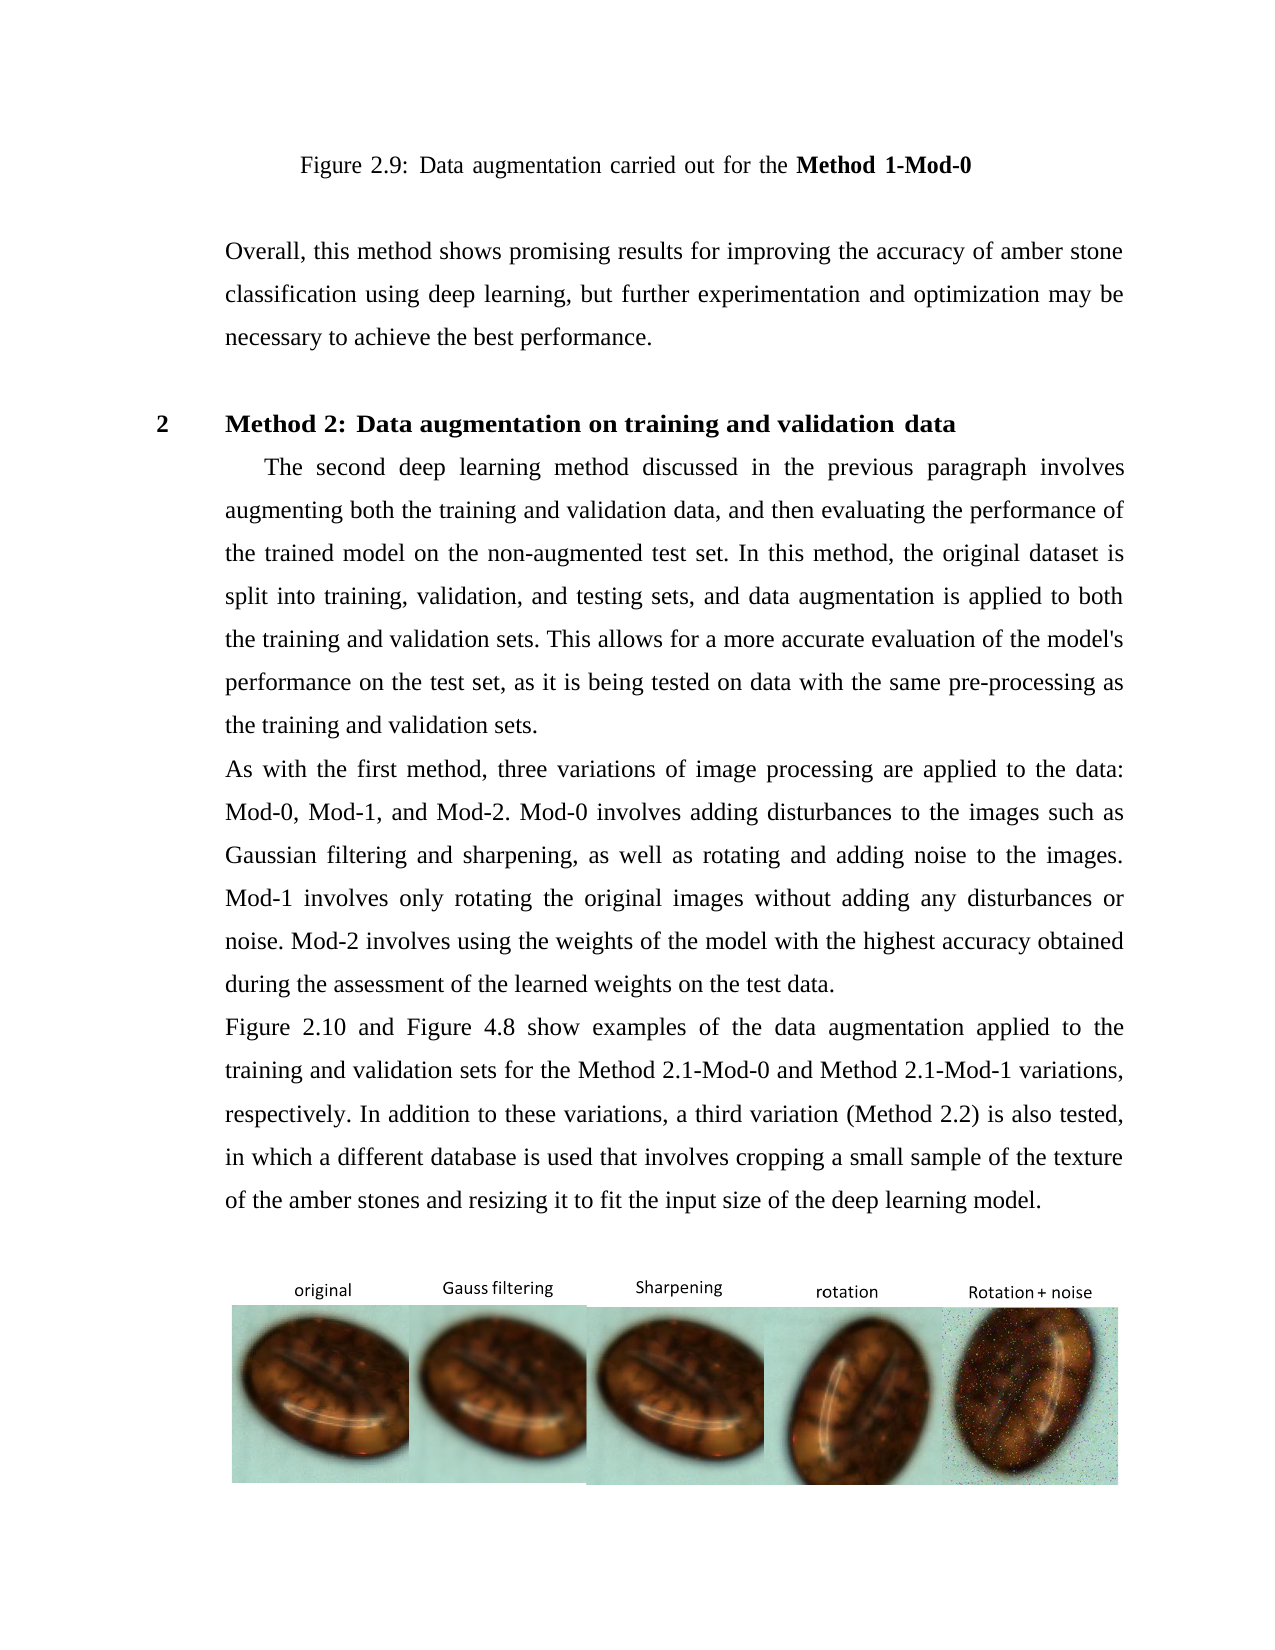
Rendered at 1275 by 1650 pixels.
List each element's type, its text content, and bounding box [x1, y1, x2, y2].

text Figure 2.9: Data augmentation carried out for the Method 1-Mod-0 [300, 150, 1125, 179]
text The second deep learning method discussed in the previous paragraph involves augmenting both the training and validation data, and then evaluating the performance of the trained model on the non-augmented test set. In this method, the original dataset is split into training, validation, and testing sets, and data augmentation is applied to both the training and validation sets. This allows for a more accurate evaluation of the model's performance on the test set, as it is being tested on data with the same pre-processing as the training and validation sets. [225, 452, 1125, 739]
text Overall, this method shows promising results for improving the accuracy of amber stone classification using deep learning, but further experimentation and optimization may be necessary to achieve the best performance. [225, 236, 1125, 351]
list Method 2: Data augmentation on training and validation data [156, 409, 1125, 437]
picture [231, 1269, 1119, 1485]
text As with the first method, three variations of image processing are applied to the data: Mod-0, Mod-1, and Mod-2. Mod-0 involves adding disturbances to the images such as Gaussian filtering and sharpening, as well as rotating and adding noise to the images. Mod-1 involves only rotating the original images without adding any disturbances or noise. Mod-2 involves using the weights of the model with the highest accuracy obtained during the assessment of the learned weights on the test data. [225, 754, 1125, 998]
text Figure 2.10 and Figure 4.8 show examples of the data augmentation applied to the training and validation sets for the Method 2.1-Mod-0 and Method 2.1-Mod-1 variations, respectively. In addition to these variations, a third variation (Method 2.2) is also tested, in which a different database is used that involves cropping a small sample of the texture of the amber stones and resizing it to fit the input size of the deep learning model. [225, 1012, 1125, 1214]
